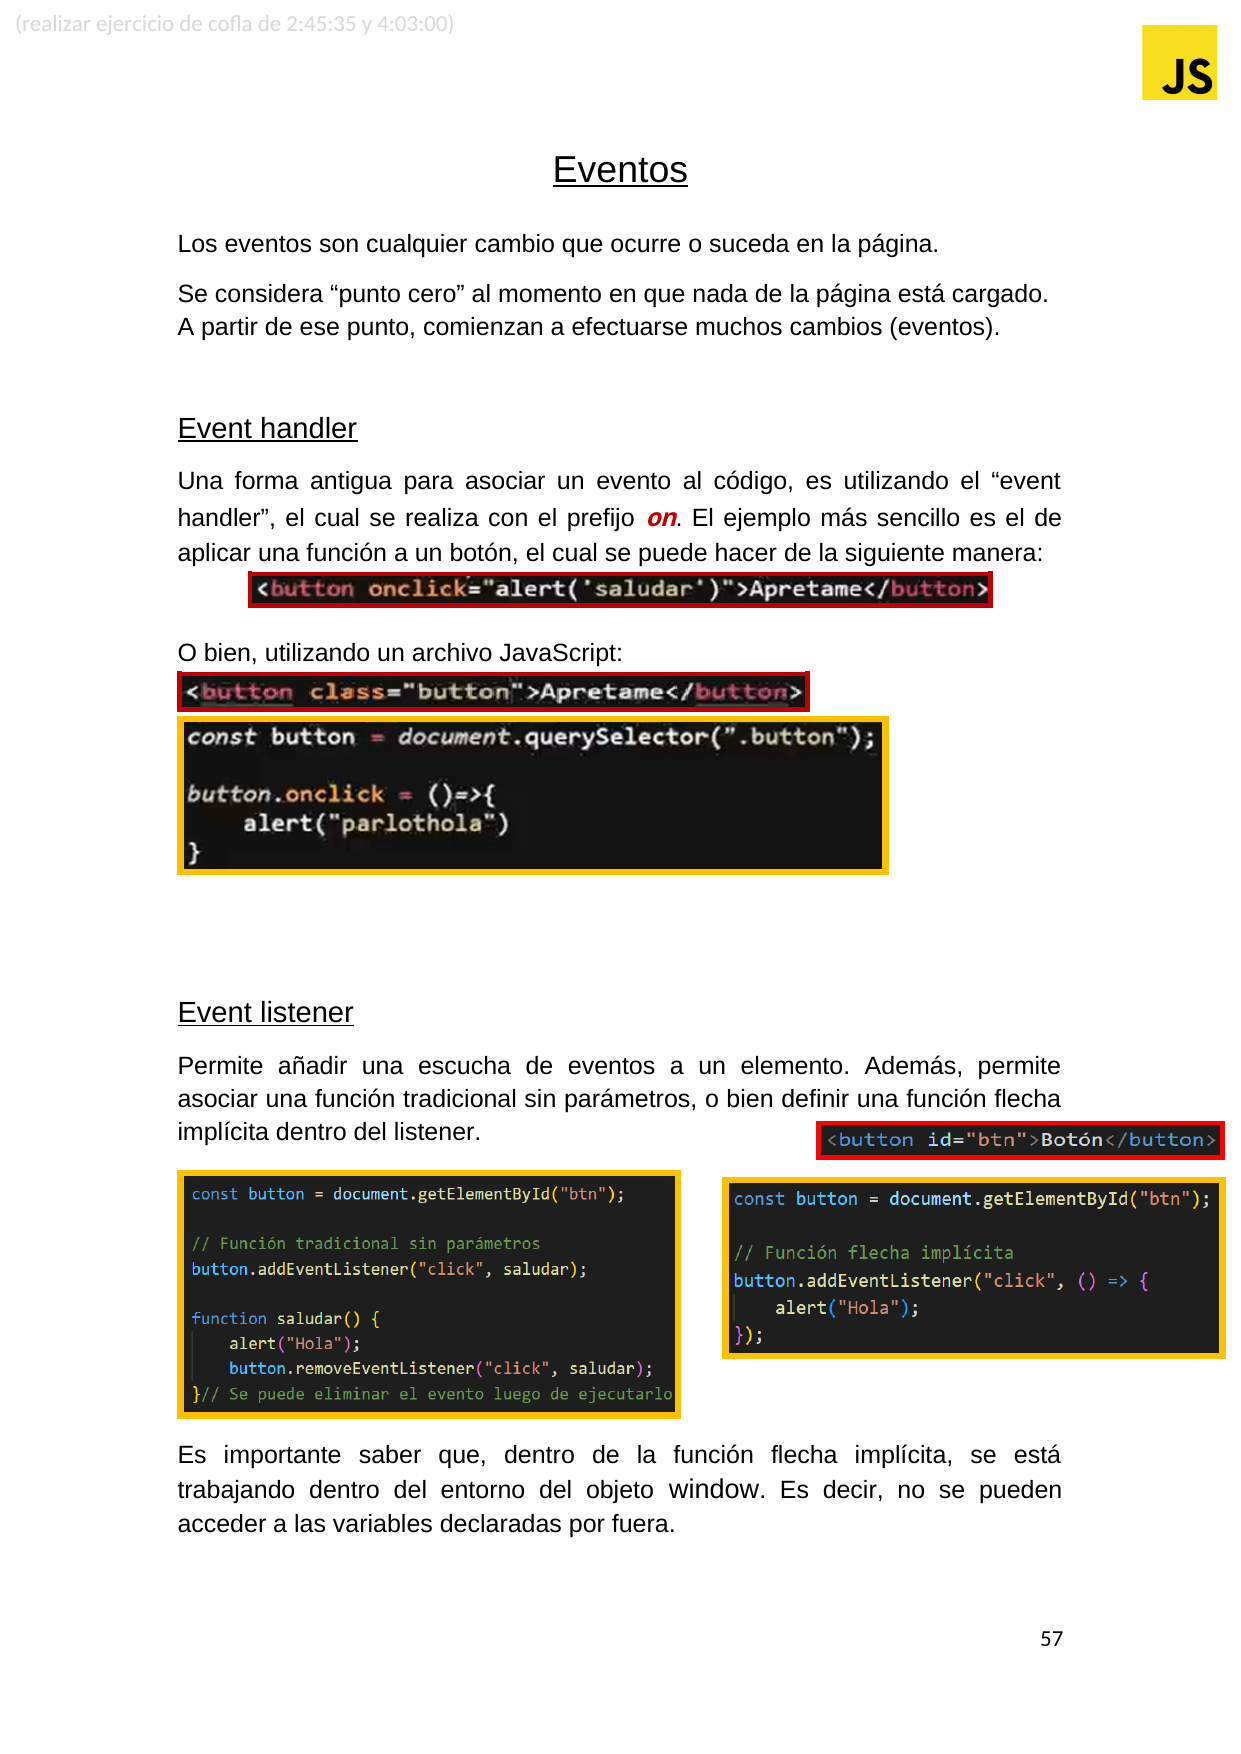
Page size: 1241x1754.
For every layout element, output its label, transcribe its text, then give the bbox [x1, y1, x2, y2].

picture [729, 1183, 1219, 1353]
picture [184, 1176, 675, 1412]
picture [182, 676, 805, 707]
text Event handler [177, 411, 1063, 444]
text O bien, utilizando un archivo JavaScript: [177, 638, 1063, 667]
picture [821, 1125, 1220, 1155]
text Es importante saber que, dentro de la función flecha implícita, se está trabajando dentro del entorno del objeto window. Es decir, no se pueden acceder a las variables declaradas por fuera. [177, 1439, 1063, 1537]
picture [1142, 25, 1218, 100]
text Los eventos son cualquier cambio que ocurre o suceda en la página. [177, 229, 1063, 258]
text Se considera “punto cero” al momento en que nada de la página está cargado. A partir de ese punto, comienzan a efectuarse muchos cambios (eventos). [177, 279, 1063, 340]
text Event listener [177, 996, 1063, 1029]
text Una forma antigua para asociar un evento al código, es utilizando el “event handler”, el cual se realiza con el prefijo on. El ejemplo más sencillo es el de aplicar una función a un botón, el cual se puede hacer de la siguiente manera: [177, 466, 1063, 567]
picture [184, 722, 882, 869]
picture [252, 576, 988, 603]
text Eventos [177, 148, 1063, 191]
text Permite añadir una escucha de eventos a un elemento. Además, permite asociar una función tradicional sin parámetros, o bien definir una función flecha implícita dentro del listener. [177, 1051, 1063, 1146]
